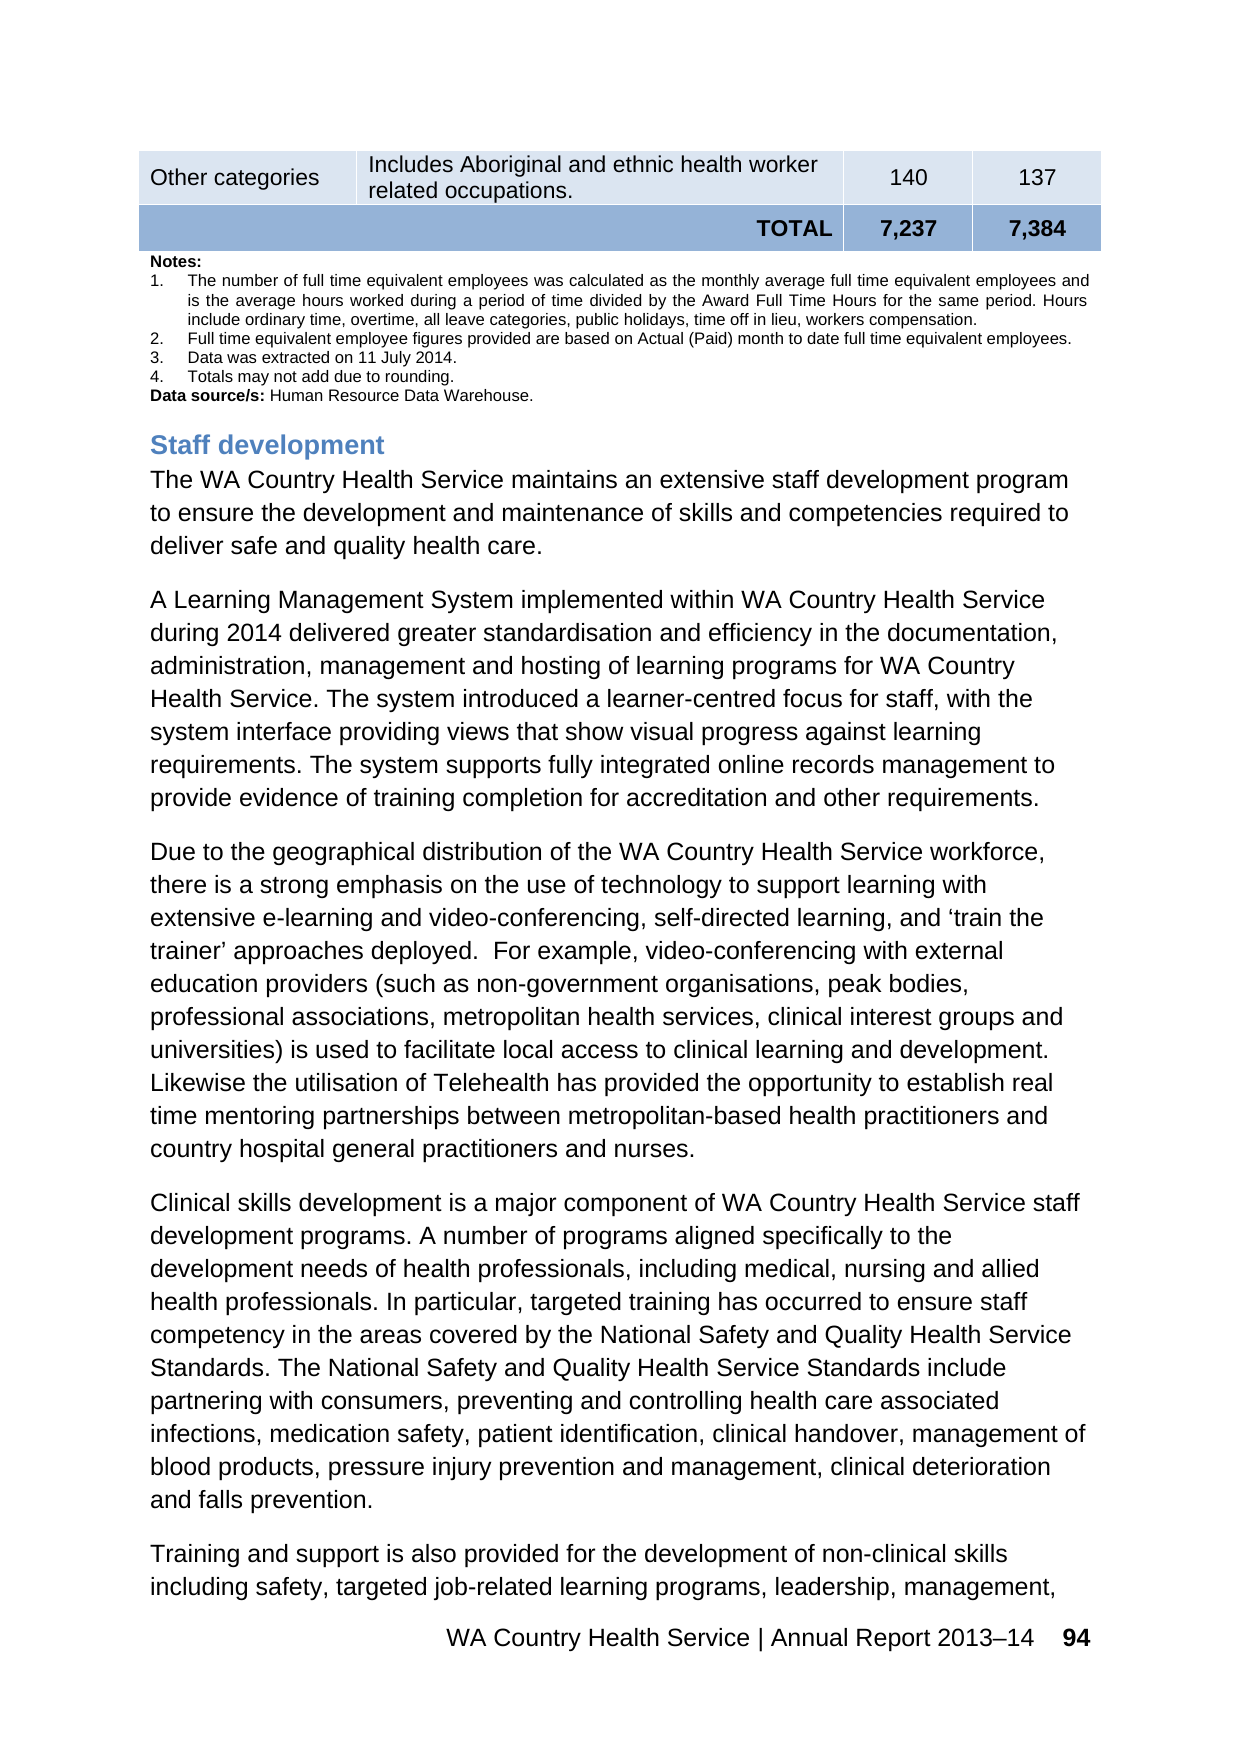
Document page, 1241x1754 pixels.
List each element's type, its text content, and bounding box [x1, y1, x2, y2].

text Due to the geographical distribution of the WA Country Health Service workforce, there is a strong emphasis on the use of technology to support learning with extensive e-learning and video-conferencing, self-directed learning, and ‘train the trainer’ approaches deployed. For example, video-conferencing with external education providers (such as non-government organisations, peak bodies, professional associations, metropolitan health services, clinical interest groups and universities) is used to facilitate local access to clinical learning and development. Likewise the utilisation of Telehealth has provided the opportunity to establish real time mentoring partnerships between metropolitan-based health practitioners and country hospital general practitioners and nurses. [150, 837, 1090, 1163]
list Full time equivalent employee figures provided are based on Actual (Paid) month to date full time equivalent employees. [150, 329, 1090, 348]
table_cell Other categories [139, 151, 356, 204]
text Clinical skills development is a major component of WA Country Health Service staff development programs. A number of programs aligned specifically to the development needs of health professionals, including medical, nursing and allied health professionals. In particular, targeted training has occurred to ensure staff competency in the areas covered by the National Safety and Quality Health Service Standards. The National Safety and Quality Health Service Standards include partnering with consumers, preventing and controlling health care associated infections, medication safety, patient identification, clinical handover, management of blood products, pressure injury prevention and management, clinical deterioration and falls prevention. [150, 1188, 1090, 1514]
table_cell TOTAL [139, 205, 843, 251]
table_cell 140 [844, 151, 972, 204]
list Totals may not add due to rounding. [150, 367, 1096, 386]
text Data source/s: Human Resource Data Warehouse. [150, 386, 1090, 405]
table_cell 7,237 [844, 205, 972, 251]
text Notes: [150, 252, 1090, 271]
subtitle Staff development [150, 429, 1090, 460]
text A Learning Management System implemented within WA Country Health Service during 2014 delivered greater standardisation and efficiency in the documentation, administration, management and hosting of learning programs for WA Country Health Service. The system introduced a learner-centred focus for staff, with the system interface providing views that show visual progress against learning requirements. The system supports fully integrated online records management to provide evidence of training completion for accreditation and other requirements. [150, 585, 1090, 812]
table_cell 137 [973, 151, 1101, 204]
list Data was extracted on 11 July 2014. [150, 348, 1096, 367]
table_cell 7,384 [973, 205, 1101, 251]
table_cell Includes Aboriginal and ethnic health worker related occupations. [357, 151, 843, 204]
list The number of full time equivalent employees was calculated as the monthly average full time equivalent employees and is the average hours worked during a period of time divided by the Award Full Time Hours for the same period. Hours include ordinary time, overtime, all leave categories, public holidays, time off in lieu, workers compensation. [150, 271, 1090, 329]
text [150, 1539, 1090, 1601]
text The WA Country Health Service maintains an extensive staff development program to ensure the development and maintenance of skills and competencies required to deliver safe and quality health care. [150, 465, 1090, 560]
